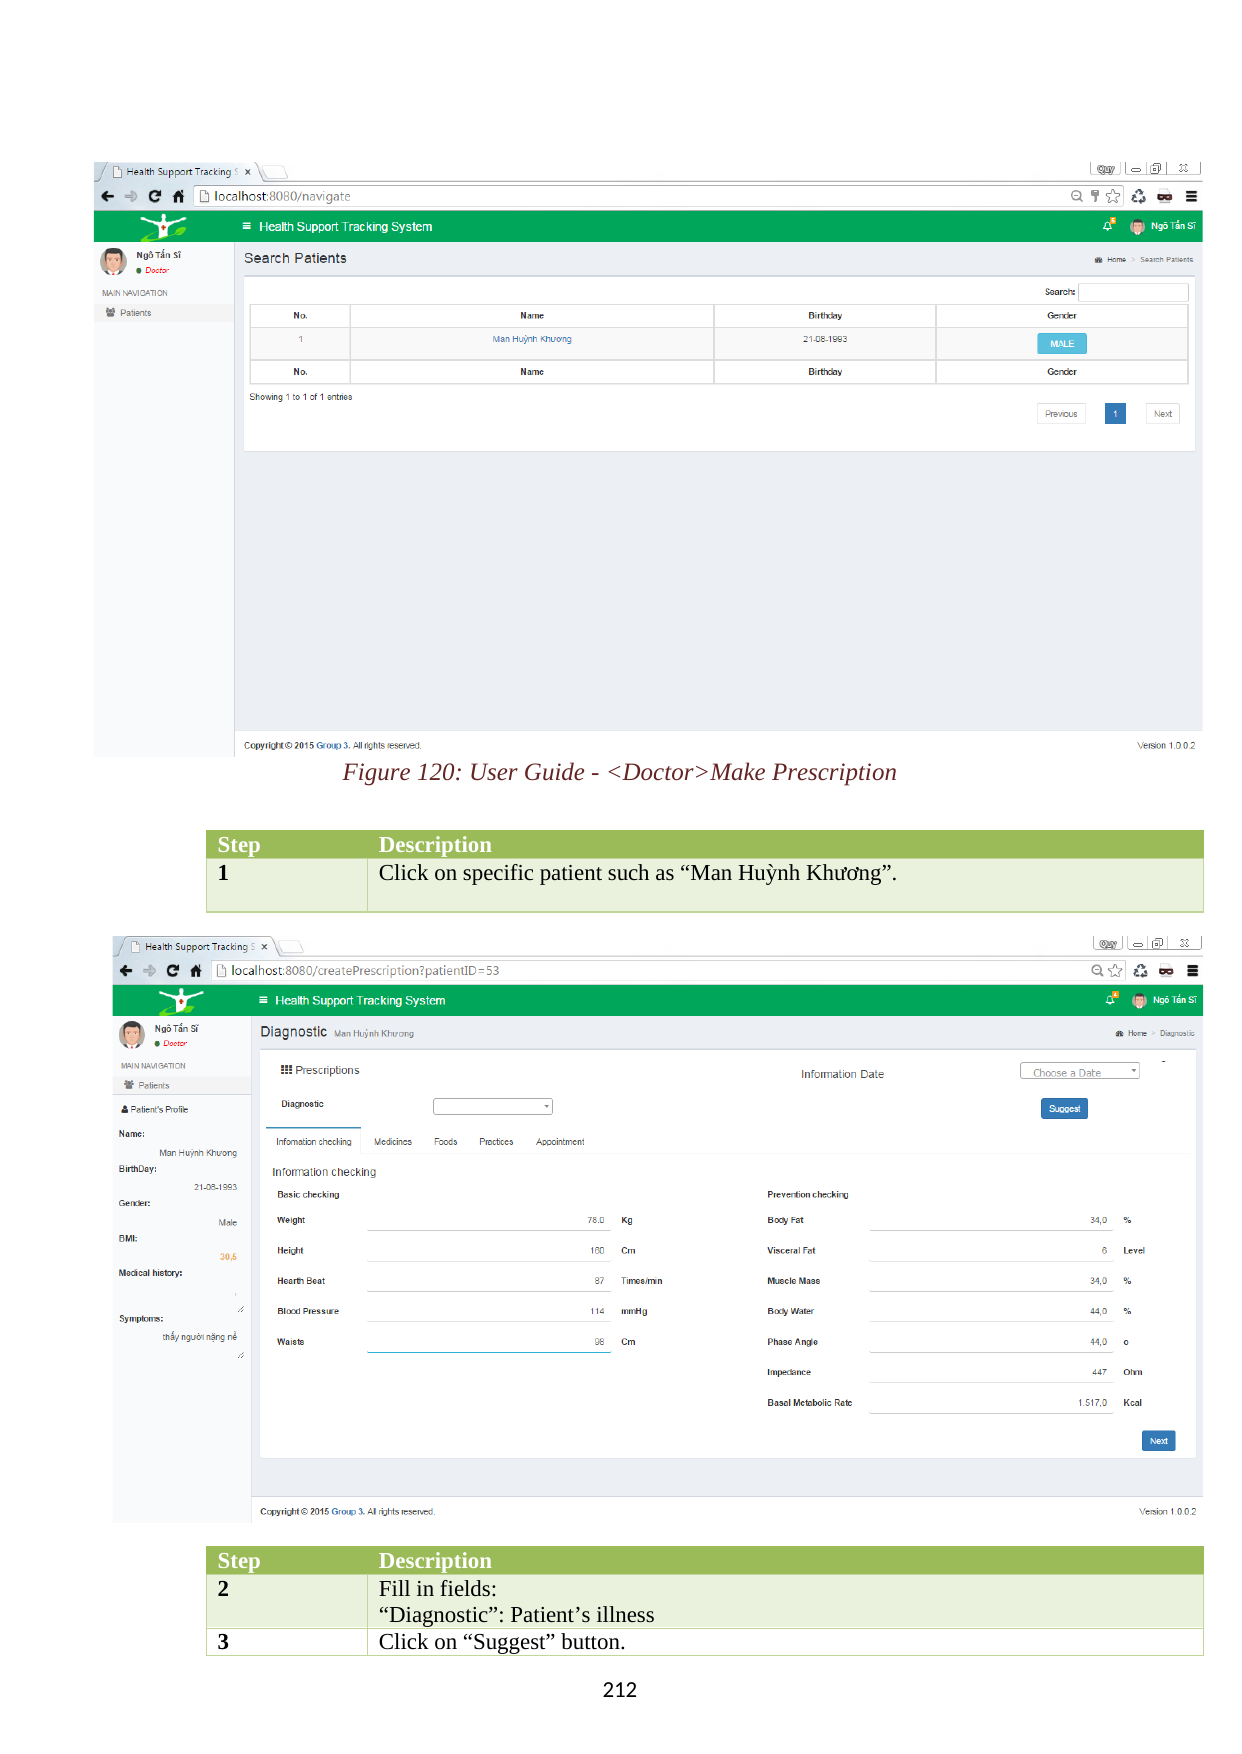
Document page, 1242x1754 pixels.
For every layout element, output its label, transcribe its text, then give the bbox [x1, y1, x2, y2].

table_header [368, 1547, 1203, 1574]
picture [112, 936, 1204, 1523]
picture [93, 162, 1203, 757]
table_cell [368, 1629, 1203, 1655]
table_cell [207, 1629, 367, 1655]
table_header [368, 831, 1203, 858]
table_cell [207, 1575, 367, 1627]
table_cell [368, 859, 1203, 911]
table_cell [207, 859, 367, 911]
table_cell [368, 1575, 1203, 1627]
text Figure 120: User Guide - <Doctor>Make Prescription [94, 757, 1146, 785]
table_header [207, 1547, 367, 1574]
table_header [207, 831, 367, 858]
